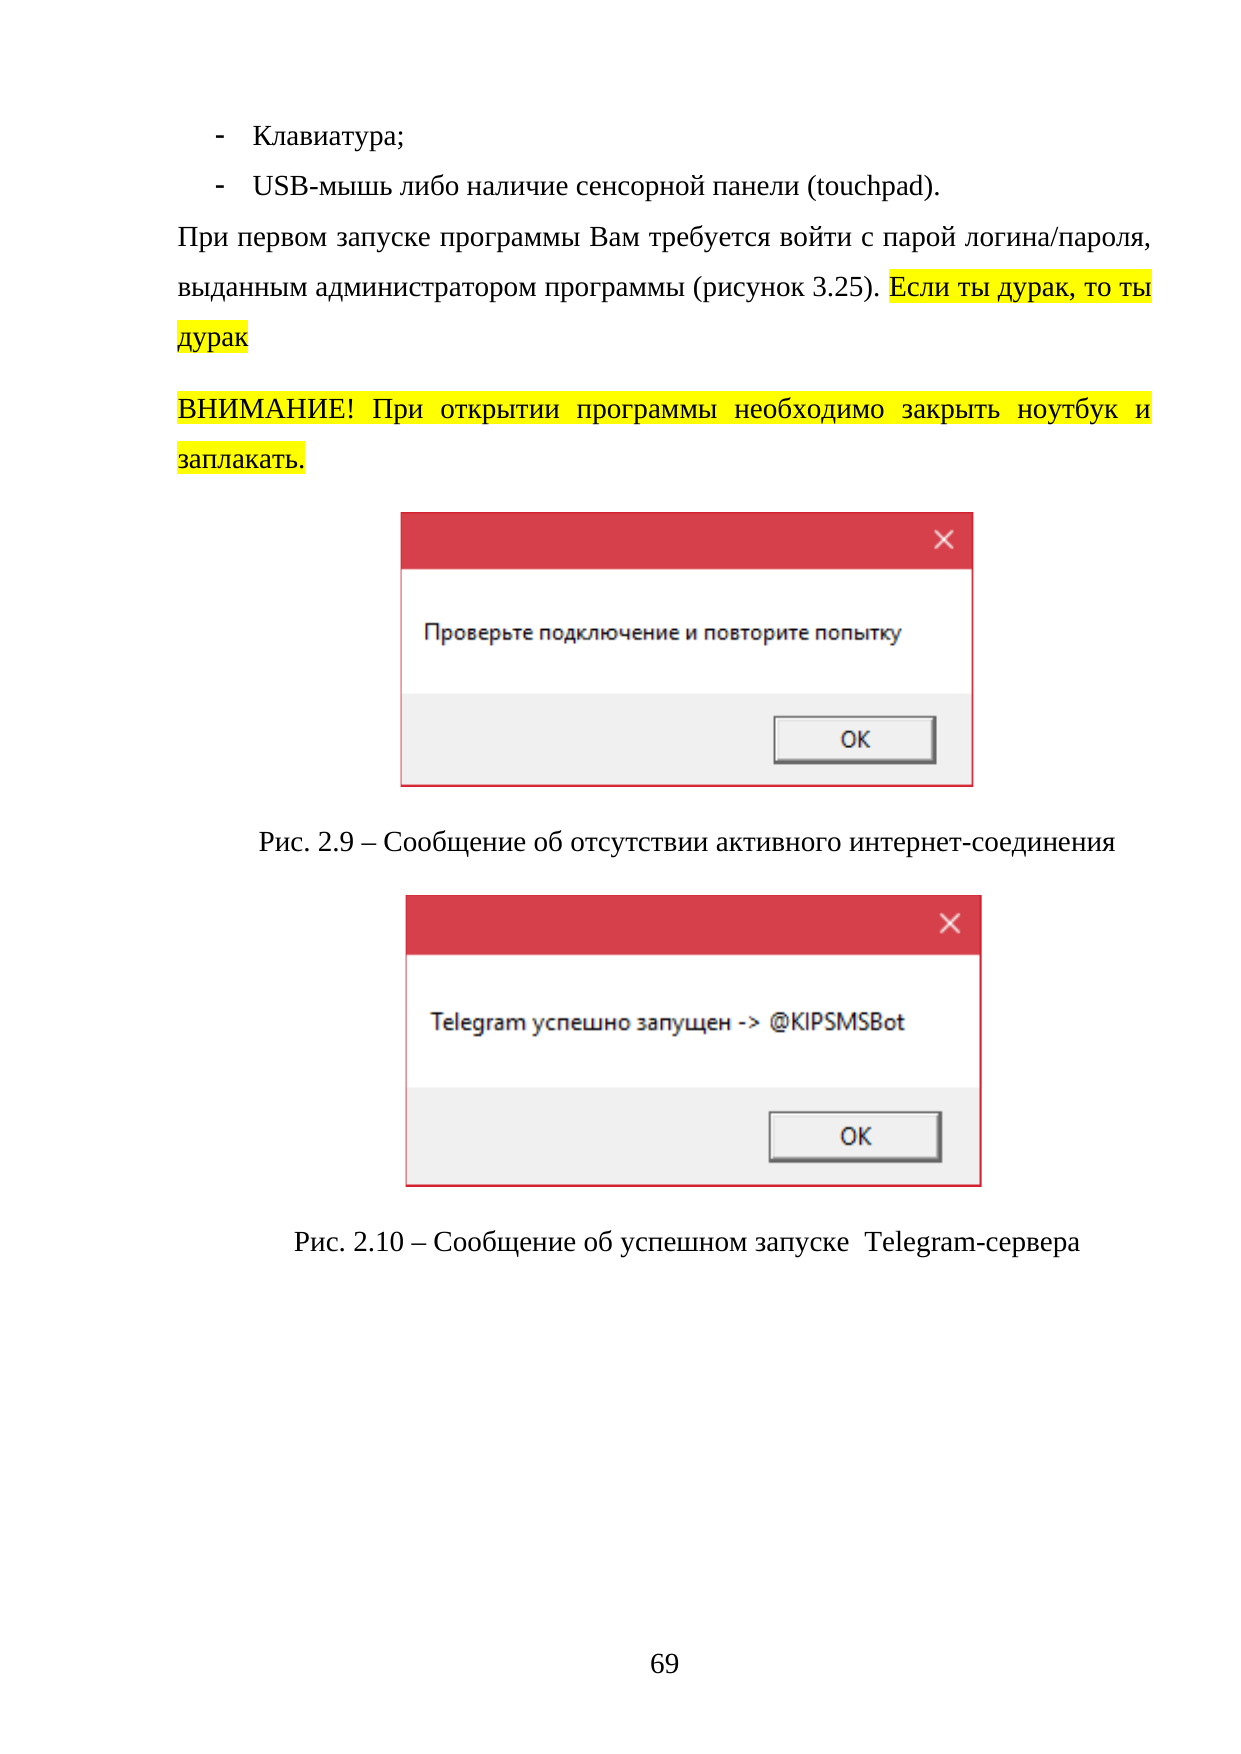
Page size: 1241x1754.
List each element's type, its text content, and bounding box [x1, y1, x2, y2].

text При первом запуске программы Вам требуется войти с парой логина/пароля, выданным администратором программы (рисунок 3.25). Если ты дурак, то ты дурак [177, 219, 1152, 353]
text Рис. 2.9 – Сообщение об отсутствии активного интернет-соединения [222, 824, 1152, 857]
text ВНИМАНИЕ! При открытии программы необходимо закрыть ноутбук и заплакать. [177, 424, 1152, 474]
text Рис. 2.10 – Сообщение об успешном запуске Telegram-сервера [222, 1224, 1152, 1258]
picture [400, 512, 974, 787]
list Клавиатура; [215, 118, 1152, 152]
list USB-мышь либо наличие сенсорной панели (touchpad). [215, 168, 1152, 202]
picture [405, 895, 982, 1187]
